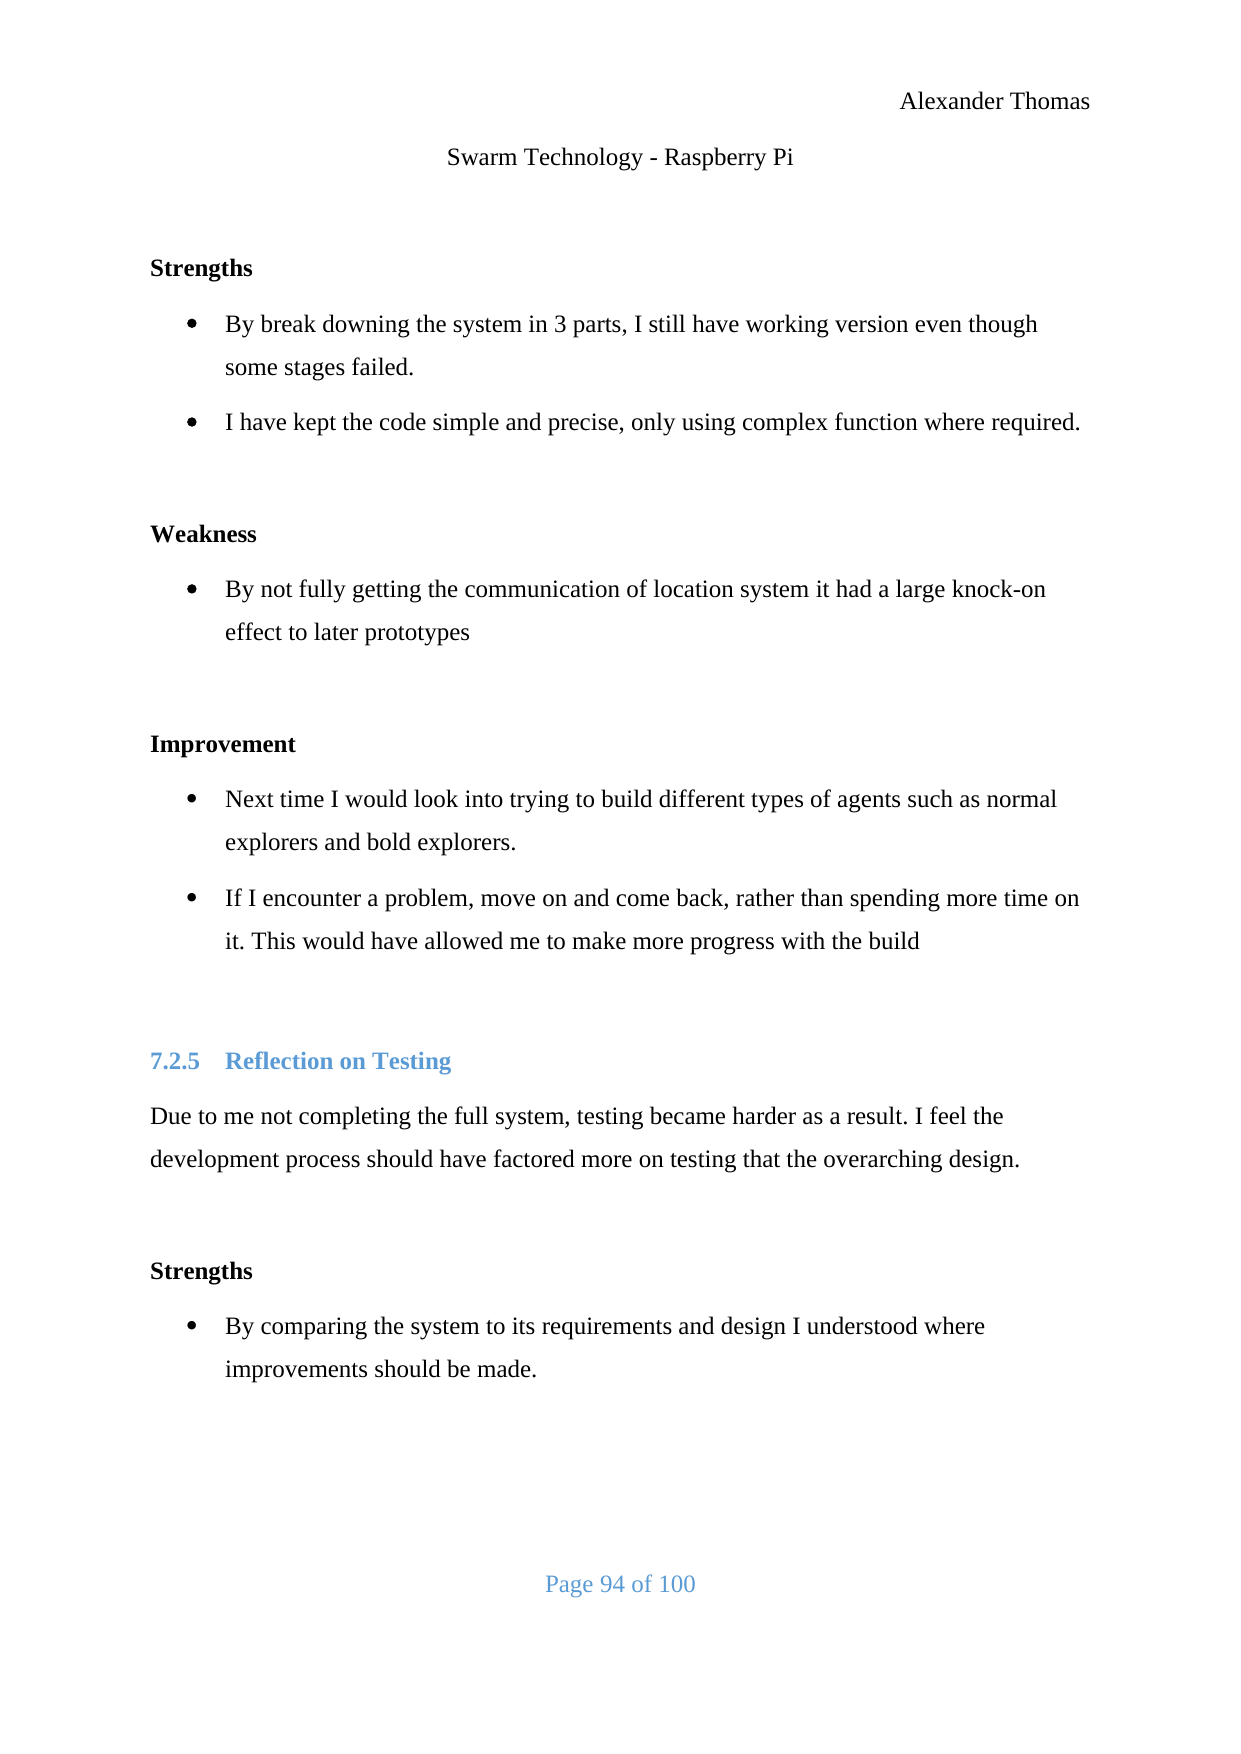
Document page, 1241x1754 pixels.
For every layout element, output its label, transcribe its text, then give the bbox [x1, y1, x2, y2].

text Strengths [150, 253, 1090, 282]
text Due to me not completing the full system, testing became harder as a result. I feel the development process should have factored more on testing that the overarching design. [150, 1101, 1090, 1173]
list I have kept the code simple and precise, only using complex function where required. [187, 407, 1090, 436]
list By comparing the system to its requirements and design I understood where improvements should be made. [187, 1311, 1090, 1383]
list By break downing the system in 3 parts, I still have working version even though some stages failed. [187, 309, 1090, 381]
text Improvement [150, 729, 1090, 757]
text Strengths [150, 1256, 1090, 1284]
list Next time I would look into trying to build different types of agents such as normal explorers and bold explorers. [187, 784, 1090, 856]
text Weakness [150, 519, 1090, 547]
list By not fully getting the communication of location system it had a large knock-on effect to later prototypes [187, 574, 1090, 646]
list If I encounter a problem, move on and come back, rather than spending more time on it. This would have allowed me to make more progress with the build [187, 883, 1090, 955]
subtitle Reflection on Testing [150, 1046, 1090, 1074]
